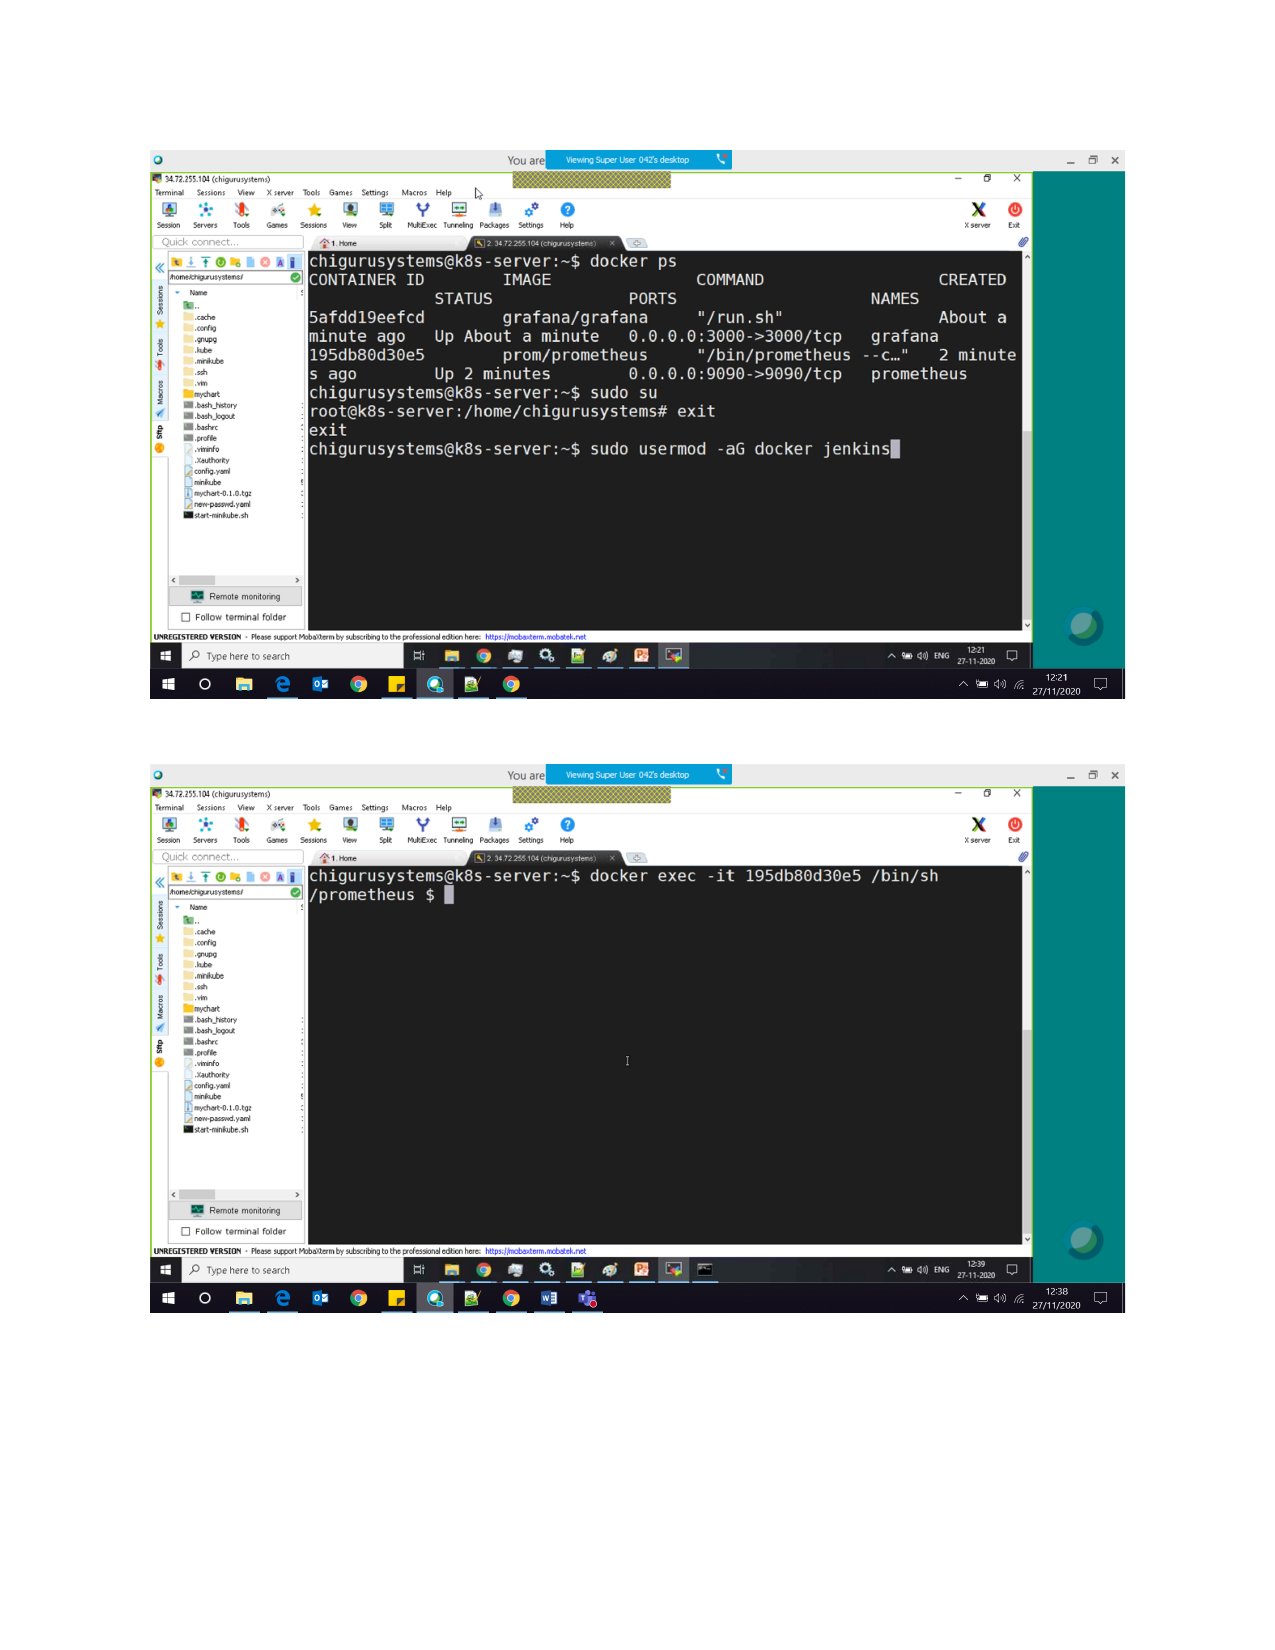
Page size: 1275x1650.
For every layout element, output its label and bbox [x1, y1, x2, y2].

picture [568, 772, 593, 779]
picture [568, 157, 593, 164]
picture [150, 150, 1125, 699]
picture [150, 764, 1125, 1313]
